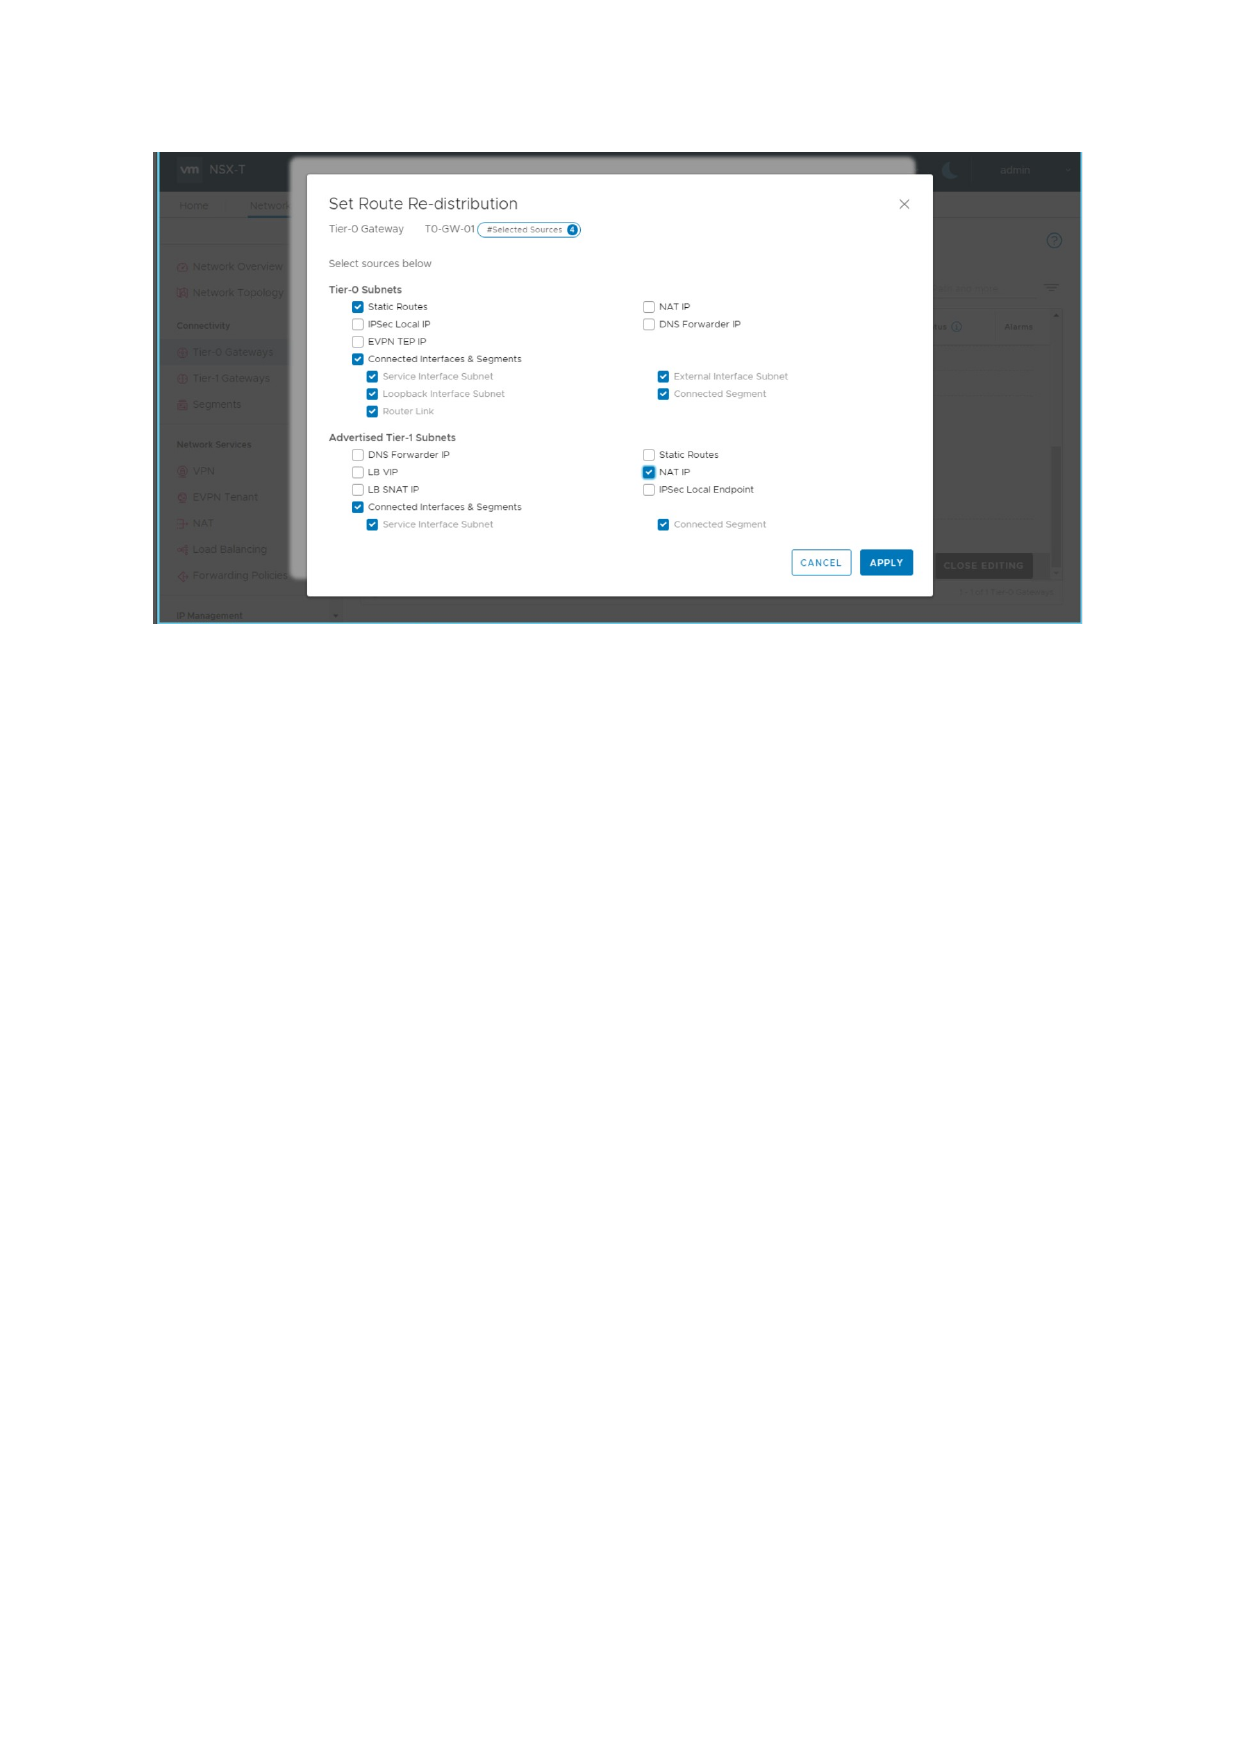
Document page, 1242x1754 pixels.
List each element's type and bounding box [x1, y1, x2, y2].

picture [153, 152, 1083, 624]
